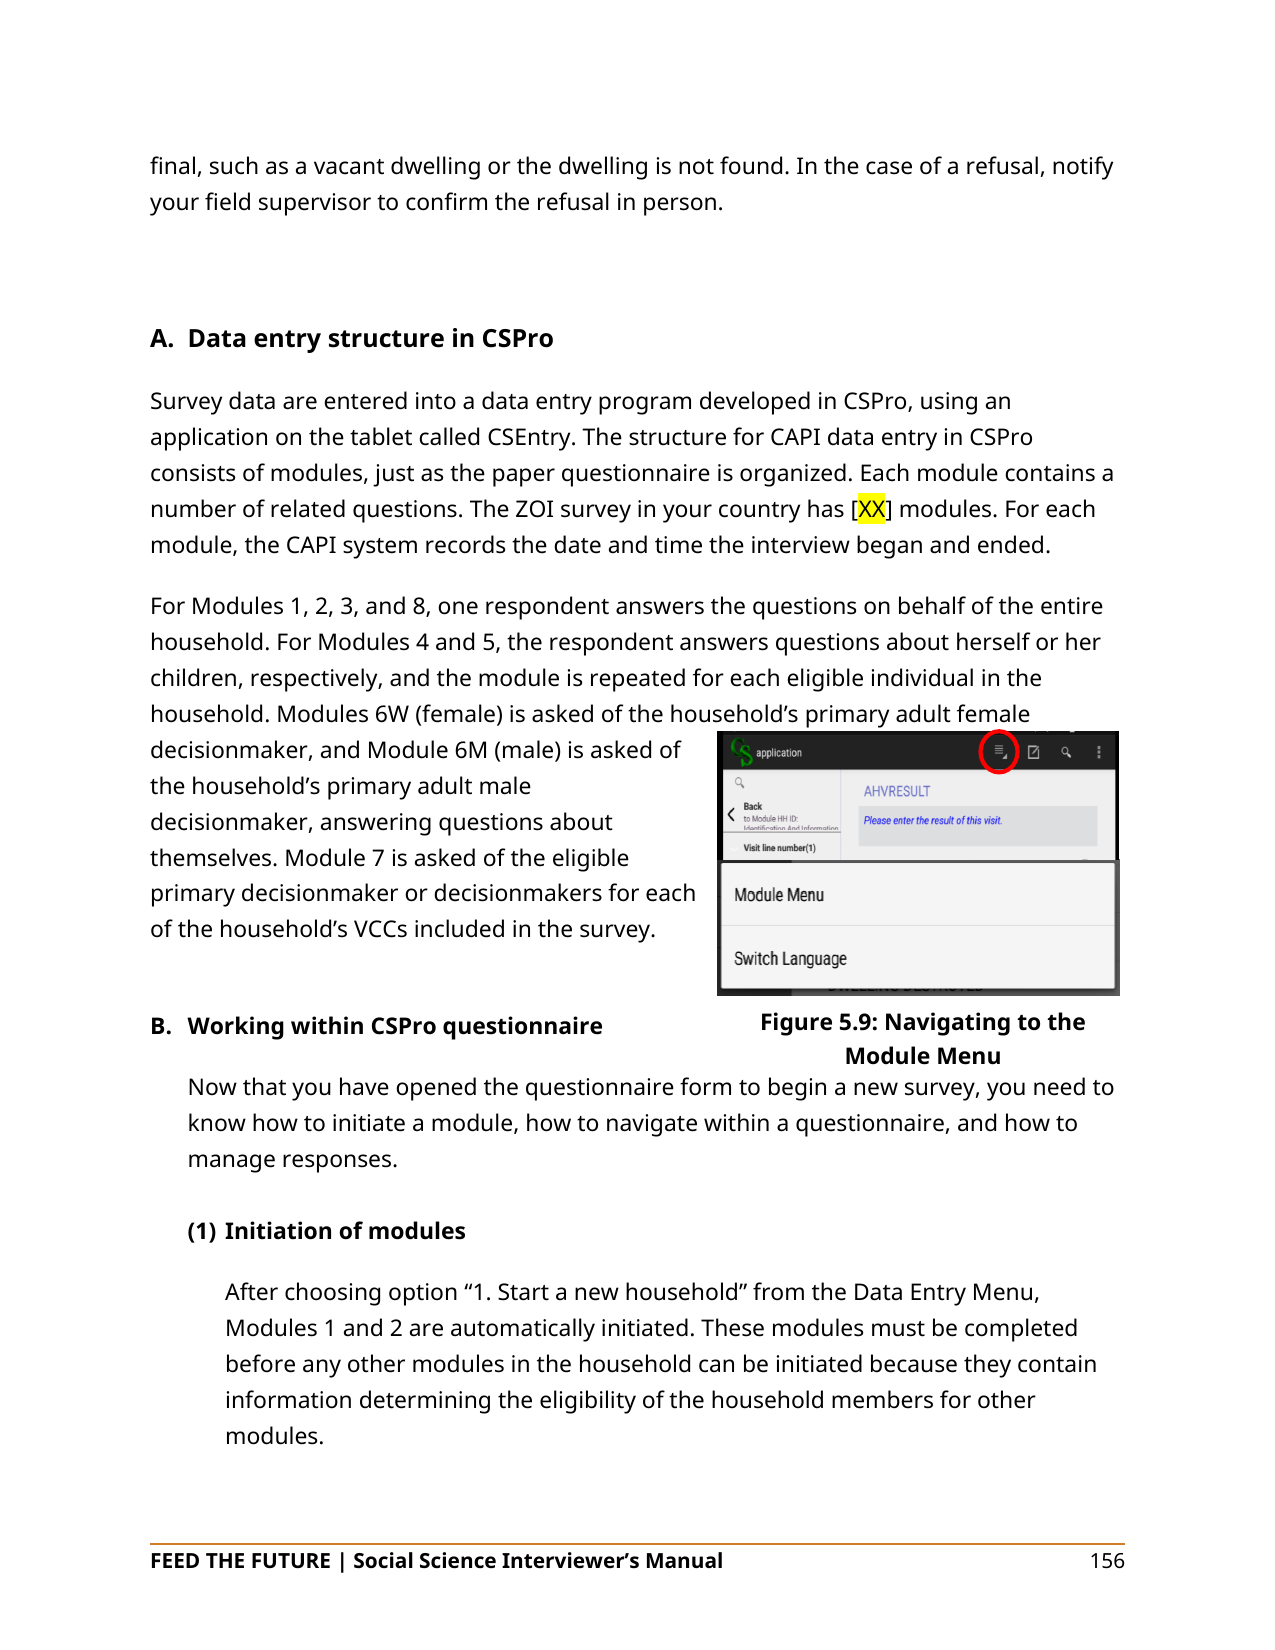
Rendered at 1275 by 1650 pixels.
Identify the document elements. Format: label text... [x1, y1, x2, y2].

picture [983, 734, 1015, 770]
picture [717, 731, 1120, 996]
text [150, 150, 1125, 217]
text After choosing option “1. Start a new household” from the Data Entry Menu, Modules 1 and 2 are automatically initiated. These modules must be completed before any other modules in the household can be initiated because they contain information determining the eligibility of the household members for other modules. [225, 1276, 1125, 1451]
list Now that you have opened the questionnaire form to begin a new survey, you need to know how to initiate a module, how to navigate within a questionnaire, and how to manage responses. [187, 1071, 1125, 1174]
text Survey data are entered into a data entry program developed in CSPro, using an application on the tablet called CSEntry. The structure for CAPI data entry in CSPro consists of modules, just as the paper questionnaire is organized. Each module contains a number of related questions. The ZOI survey in your country has [XX] modules. For each module, the CAPI system records the date and time the interview began and ended. [150, 385, 1125, 560]
list Working within CSPro questionnaire [150, 1010, 721, 1041]
list Initiation of modules [187, 1215, 1125, 1246]
list Data entry structure in CSPro [150, 321, 1125, 355]
